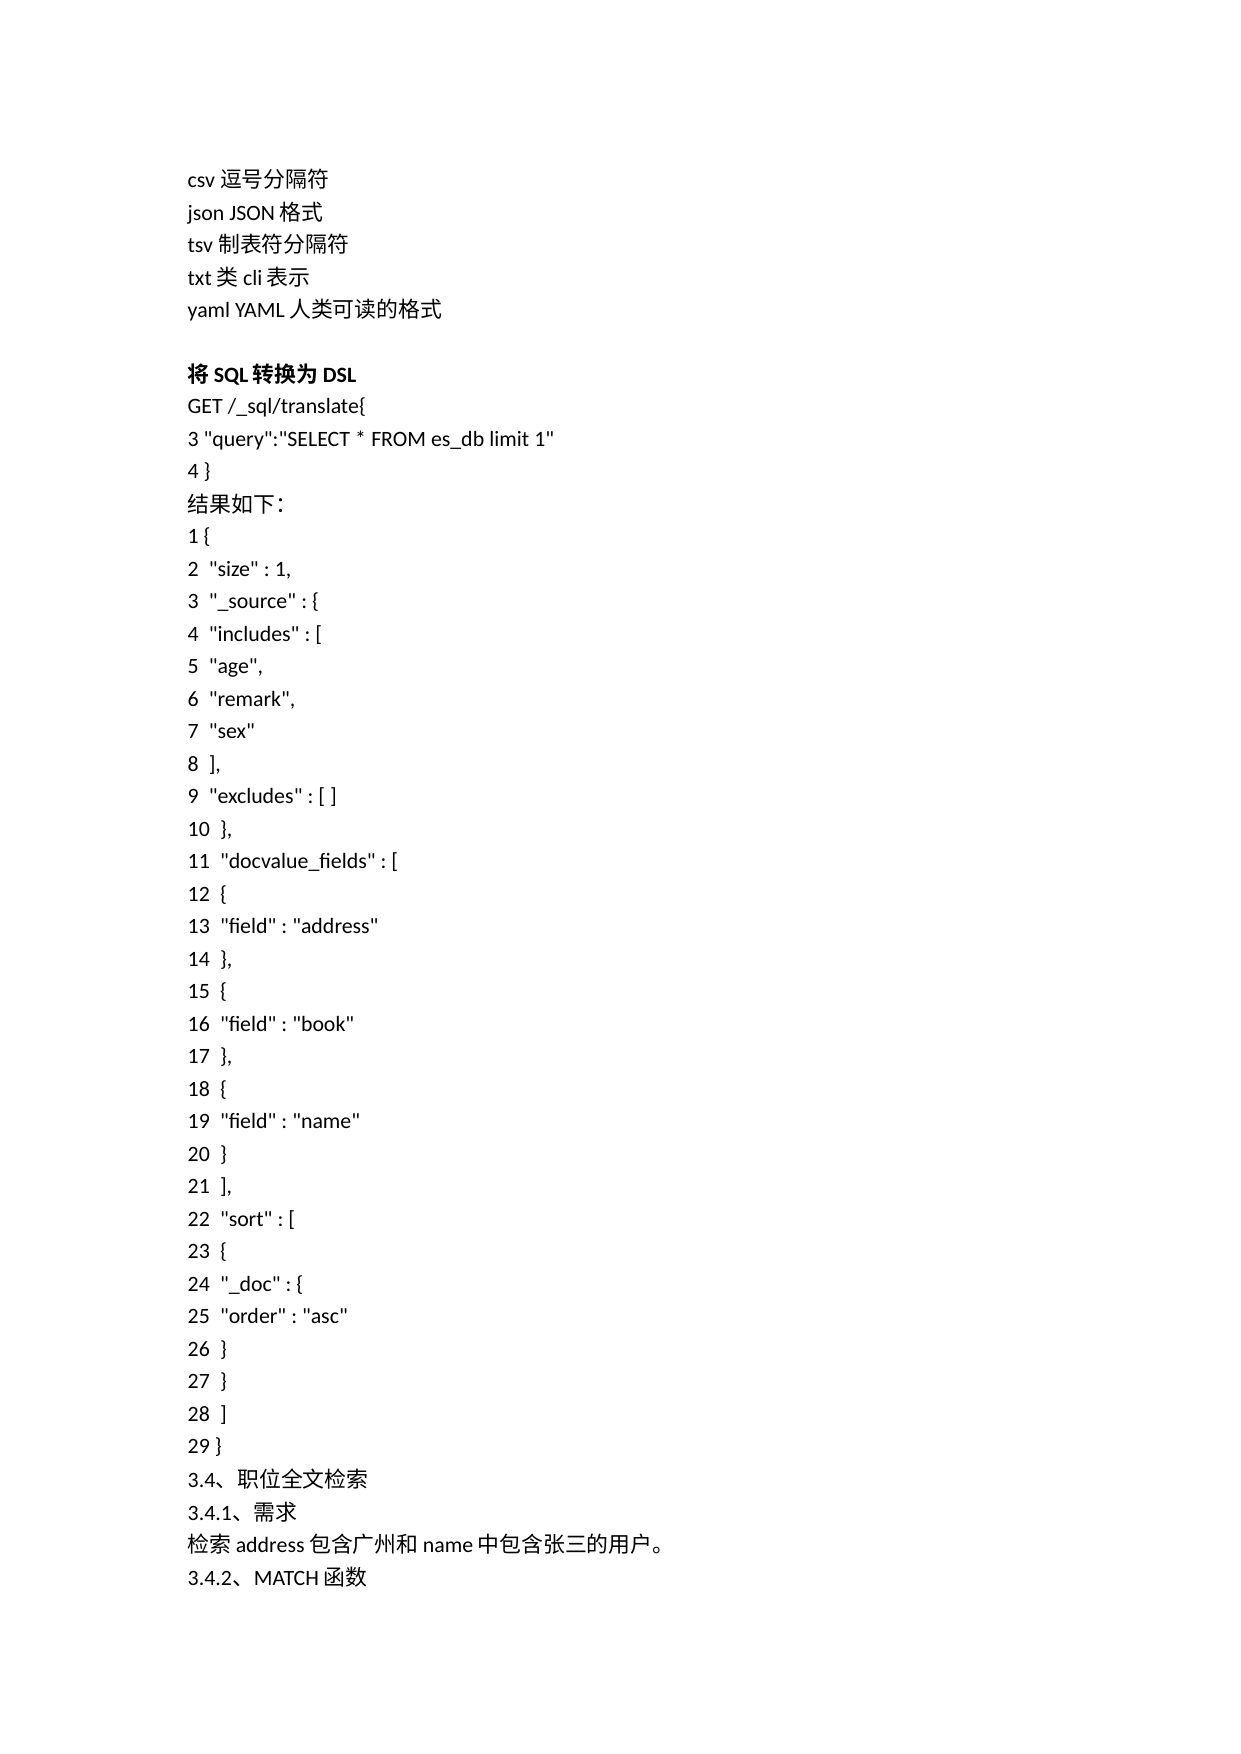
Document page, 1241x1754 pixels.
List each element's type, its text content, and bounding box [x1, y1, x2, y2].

text 19 "field" : "name" [187, 1104, 1053, 1137]
text tsv 制表符分隔符 [187, 227, 1053, 259]
text 3.4.2、MATCH函数 [187, 1559, 1053, 1592]
text GET /_sql/translate{ [187, 389, 1053, 422]
text 2 "size" : 1, [187, 552, 1053, 584]
text yaml YAML人类可读的格式 [187, 292, 1053, 324]
text 21 ], [187, 1169, 1053, 1202]
text 11 "docvalue_fields" : [ [187, 844, 1053, 877]
text json JSON格式 [187, 194, 1053, 227]
text 29 } [187, 1429, 1053, 1462]
text 14 }, [187, 942, 1053, 974]
text 1 { [187, 519, 1053, 552]
text 检索address包含广州和name中包含张三的用户。 [187, 1527, 1053, 1559]
text 28 ] [187, 1397, 1053, 1429]
text 5 "age", [187, 649, 1053, 682]
text 22 "sort" : [ [187, 1202, 1053, 1234]
text 6 "remark", [187, 682, 1053, 714]
text 将SQL转换为DSL [187, 357, 1053, 389]
text 24 "_doc" : { [187, 1267, 1053, 1299]
text 3 "query":"SELECT * FROM es_db limit 1" [187, 422, 1053, 454]
text csv 逗号分隔符 [187, 162, 1053, 194]
text 10 }, [187, 812, 1053, 844]
text 9 "excludes" : [ ] [187, 779, 1053, 812]
text 13 "field" : "address" [187, 909, 1053, 942]
text 27 } [187, 1364, 1053, 1397]
text 18 { [187, 1072, 1053, 1104]
text 20 } [187, 1137, 1053, 1169]
text 3.4.1、需求 [187, 1494, 1053, 1527]
text 4 "includes" : [ [187, 617, 1053, 649]
text txt 类cli表示 [187, 259, 1053, 292]
text 17 }, [187, 1039, 1053, 1072]
text 25 "order" : "asc" [187, 1299, 1053, 1332]
text 4 } [187, 454, 1053, 487]
text 16 "field" : "book" [187, 1007, 1053, 1039]
text 3 "_source" : { [187, 584, 1053, 617]
text 7 "sex" [187, 714, 1053, 747]
text 8 ], [187, 747, 1053, 779]
text 结果如下： [187, 487, 1053, 519]
text 12 { [187, 877, 1053, 909]
text 3.4、职位全文检索 [187, 1462, 1053, 1494]
text 26 } [187, 1332, 1053, 1364]
text 23 { [187, 1234, 1053, 1267]
text 15 { [187, 974, 1053, 1007]
